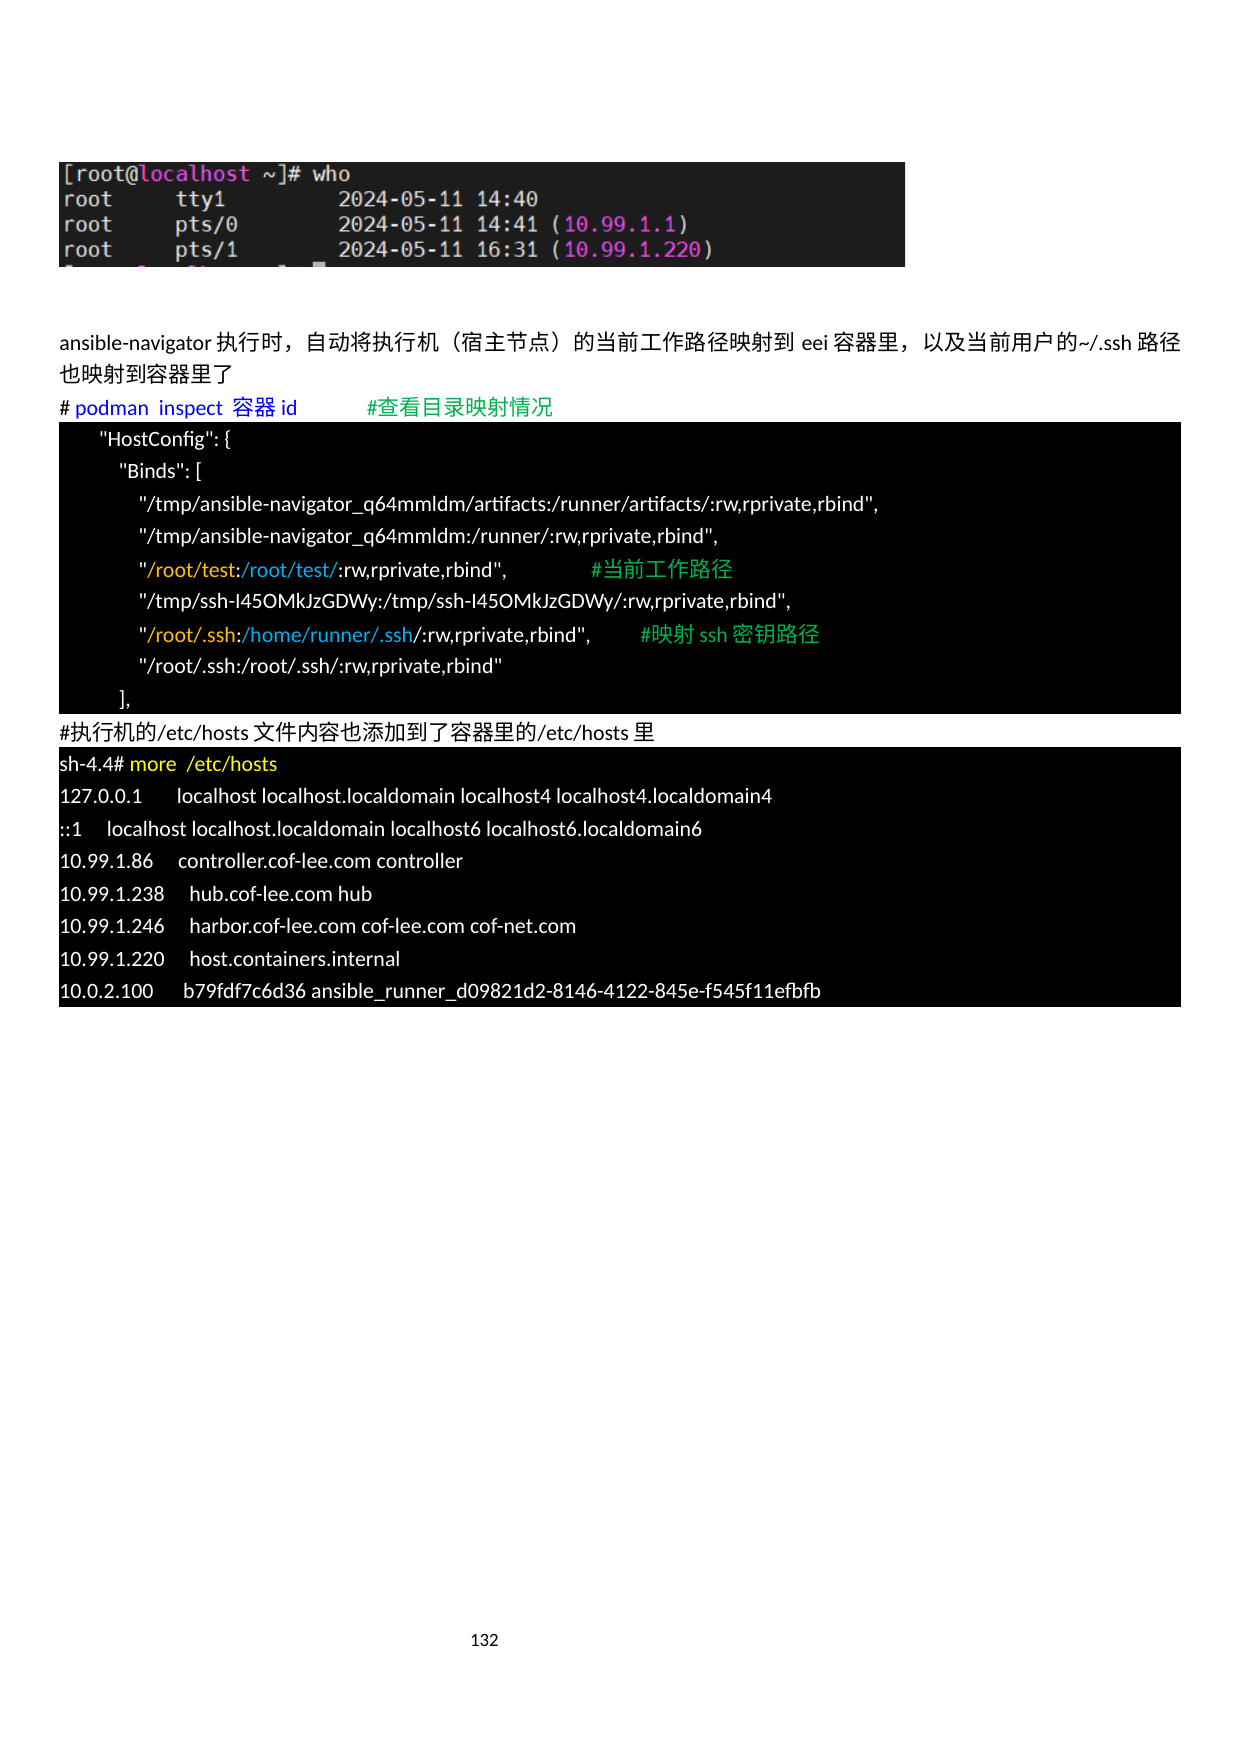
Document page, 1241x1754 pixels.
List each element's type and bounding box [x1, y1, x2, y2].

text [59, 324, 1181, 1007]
picture [59, 162, 906, 267]
